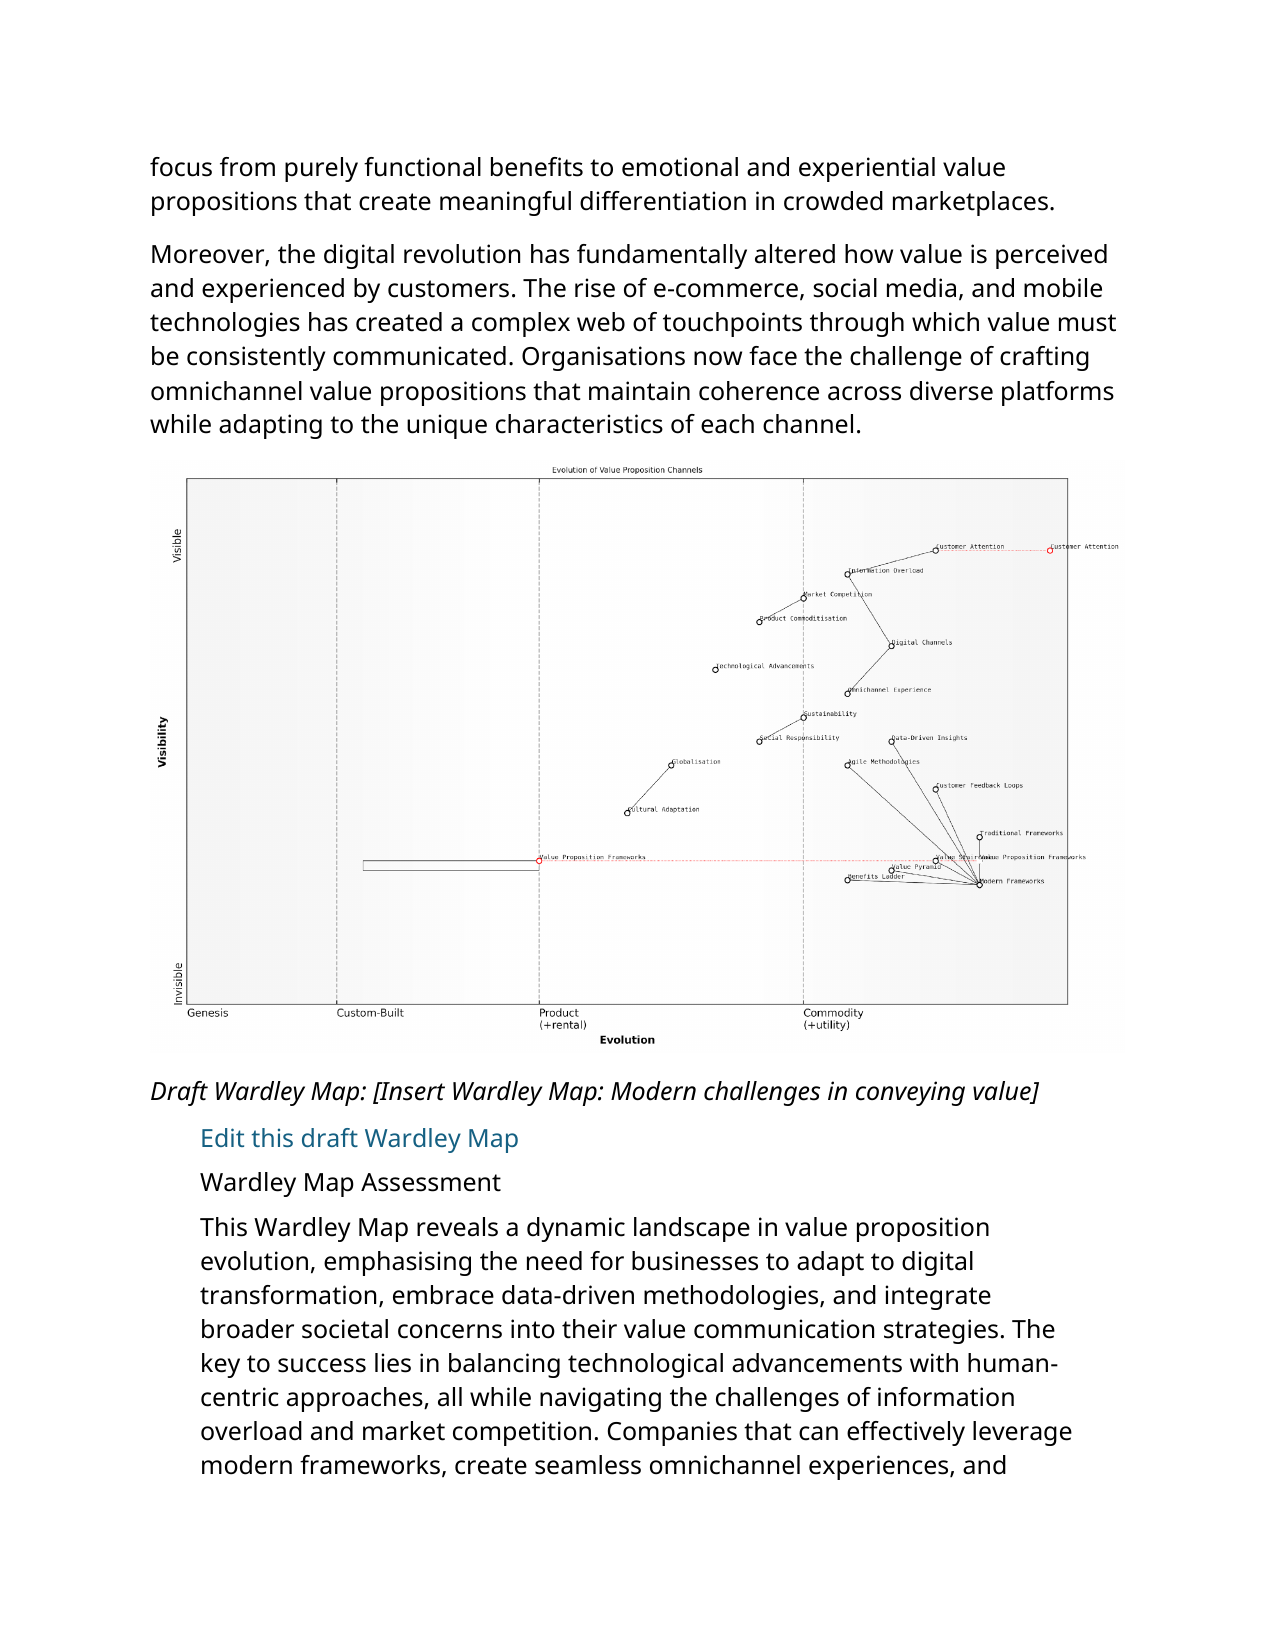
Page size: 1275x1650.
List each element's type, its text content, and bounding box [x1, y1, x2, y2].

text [200, 1209, 1075, 1482]
text Draft Wardley Map: [Insert Wardley Map: Modern challenges in conveying value] [150, 1074, 1125, 1108]
text Moreover, the digital revolution has fundamentally altered how value is perceived and experienced by customers. The rise of e-commerce, social media, and mobile technologies has created a complex web of touchpoints through which value must be consistently communicated. Organisations now face the challenge of crafting omnichannel value propositions that maintain coherence across diverse platforms while adapting to the unique characteristics of each channel. [150, 237, 1125, 441]
text Edit this draft Wardley Map [200, 1120, 1075, 1154]
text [150, 150, 1125, 218]
text Wardley Map Assessment [200, 1165, 1075, 1199]
picture [150, 460, 1125, 1053]
